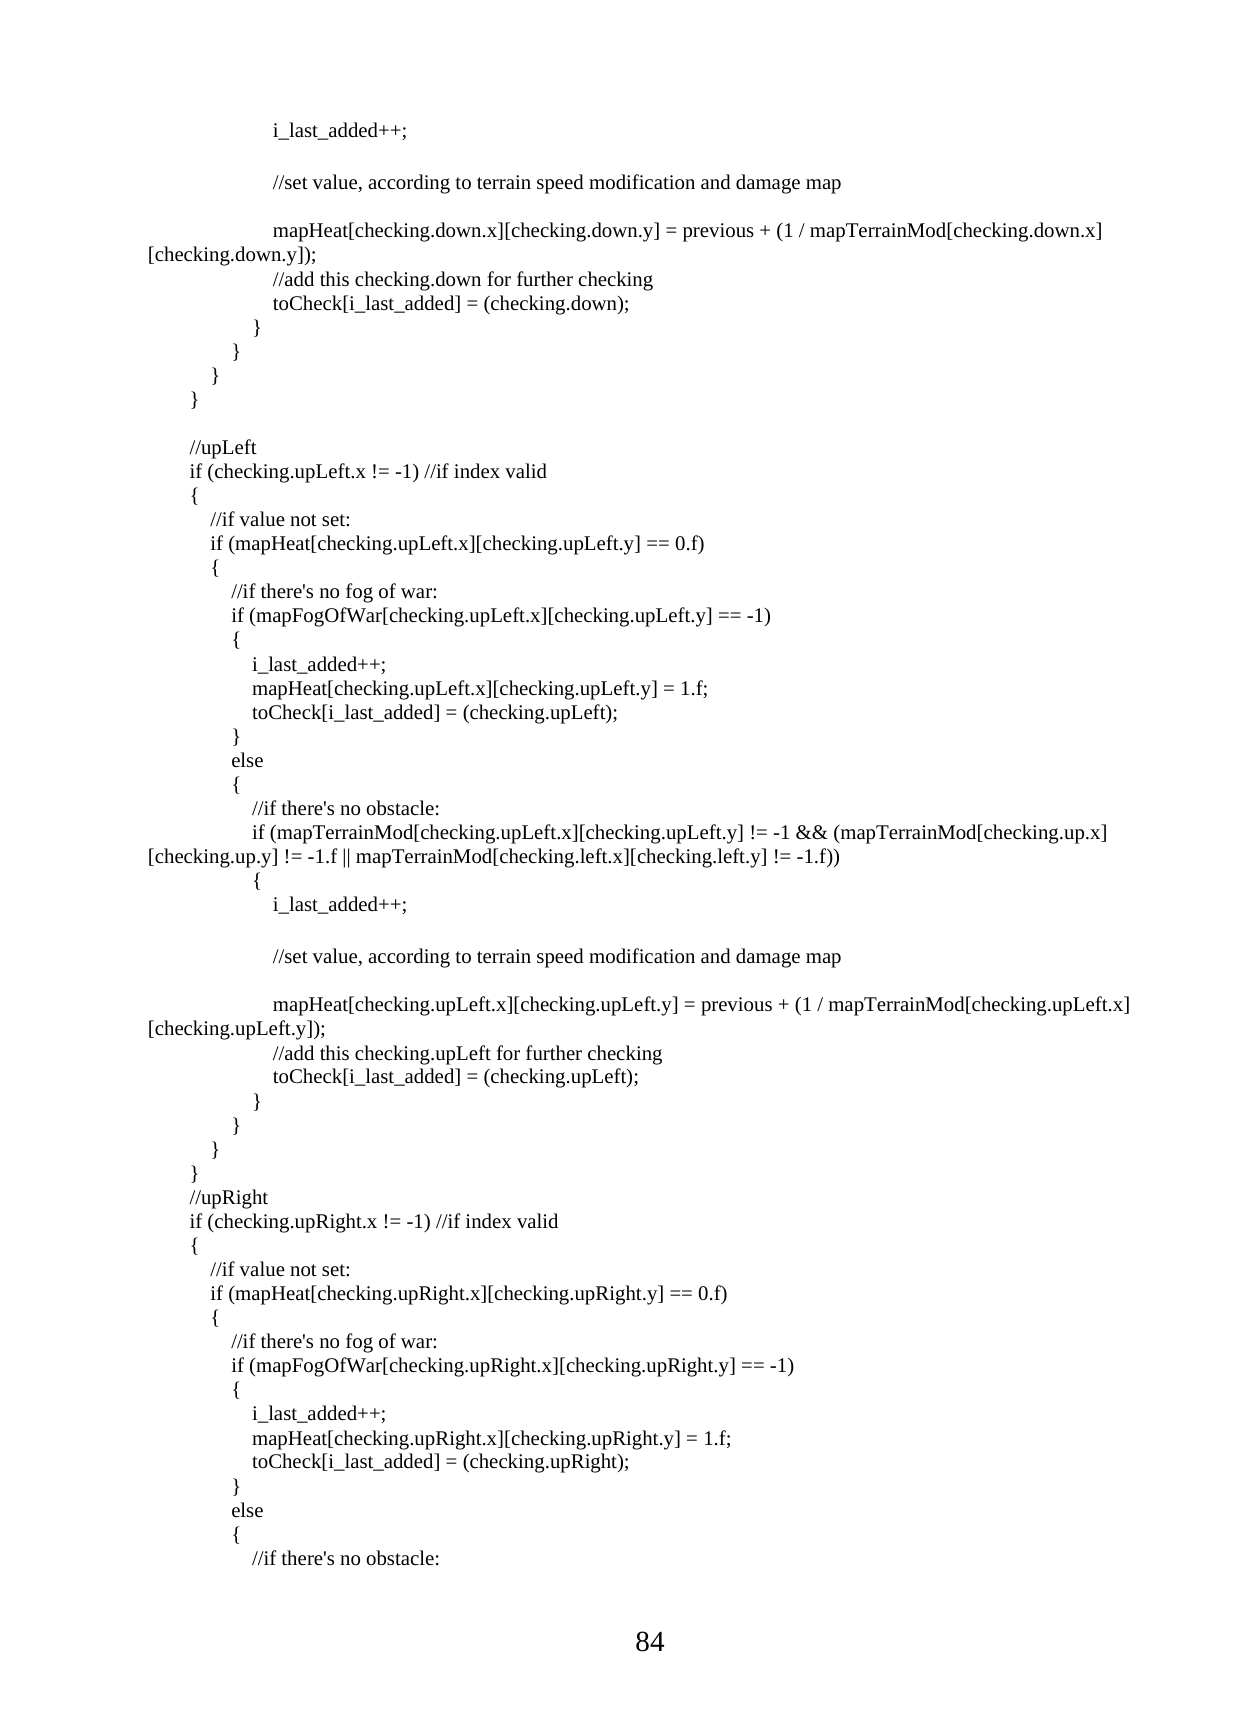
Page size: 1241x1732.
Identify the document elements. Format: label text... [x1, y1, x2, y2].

text mapHeat[checking.down.x][checking.down.y] = previous + (1 / mapTerrainMod[checking.down.x][checking.down.y]); [148, 218, 1152, 266]
text //if value not set: [148, 1257, 1152, 1281]
text { [148, 1377, 1152, 1401]
text //upLeft [148, 435, 1152, 459]
text mapHeat[checking.upLeft.x][checking.upLeft.y] = previous + (1 / mapTerrainMod[checking.upLeft.x][checking.upLeft.y]); [148, 992, 1152, 1040]
text { [148, 1305, 1152, 1329]
text i_last_added++; [148, 1401, 1152, 1425]
text //if there's no fog of war: [148, 1329, 1152, 1353]
text { [148, 555, 1152, 579]
text mapHeat[checking.upLeft.x][checking.upLeft.y] = 1.f; [148, 676, 1152, 699]
text if (mapHeat[checking.upRight.x][checking.upRight.y] == 0.f) [148, 1281, 1152, 1305]
text } [148, 339, 1152, 363]
text { [148, 772, 1152, 796]
text //set value, according to terrain speed modification and damage map [148, 944, 1152, 968]
text else [148, 1498, 1152, 1522]
text if (mapTerrainMod[checking.upLeft.x][checking.upLeft.y] != -1 && (mapTerrainMod[checking.up.x][checking.up.y] != -1.f || mapTerrainMod[checking.left.x][checking.left.y] != -1.f)) [148, 820, 1152, 868]
text if (checking.upRight.x != -1) //if index valid [148, 1209, 1152, 1233]
text } [148, 1473, 1152, 1498]
text } [148, 387, 1152, 411]
text //set value, according to terrain speed modification and damage map [148, 170, 1152, 194]
text } [148, 1137, 1152, 1161]
text if (mapHeat[checking.upLeft.x][checking.upLeft.y] == 0.f) [148, 531, 1152, 555]
text { [148, 868, 1152, 892]
text { [148, 1233, 1152, 1257]
text //if value not set: [148, 507, 1152, 531]
text i_last_added++; [148, 118, 1152, 142]
text toCheck[i_last_added] = (checking.upRight); [148, 1449, 1152, 1473]
text //if there's no obstacle: [148, 796, 1152, 820]
text //if there's no fog of war: [148, 579, 1152, 603]
text if (mapFogOfWar[checking.upRight.x][checking.upRight.y] == -1) [148, 1353, 1152, 1377]
text { [148, 627, 1152, 651]
text } [148, 1113, 1152, 1137]
text else [148, 748, 1152, 772]
text //upRight [148, 1185, 1152, 1209]
text { [148, 483, 1152, 507]
text if (mapFogOfWar[checking.upLeft.x][checking.upLeft.y] == -1) [148, 603, 1152, 627]
text } [148, 1088, 1152, 1113]
text i_last_added++; [148, 892, 1152, 916]
text //if there's no obstacle: [148, 1546, 1152, 1570]
text if (checking.upLeft.x != -1) //if index valid [148, 459, 1152, 483]
text } [148, 724, 1152, 748]
text //add this checking.upLeft for further checking [148, 1040, 1152, 1064]
text i_last_added++; [148, 651, 1152, 676]
text //add this checking.down for further checking [148, 266, 1152, 291]
text } [148, 363, 1152, 387]
text toCheck[i_last_added] = (checking.down); [148, 291, 1152, 314]
text toCheck[i_last_added] = (checking.upLeft); [148, 699, 1152, 724]
text mapHeat[checking.upRight.x][checking.upRight.y] = 1.f; [148, 1425, 1152, 1449]
text { [148, 1522, 1152, 1546]
text } [148, 1161, 1152, 1185]
text } [148, 314, 1152, 339]
text toCheck[i_last_added] = (checking.upLeft); [148, 1064, 1152, 1088]
